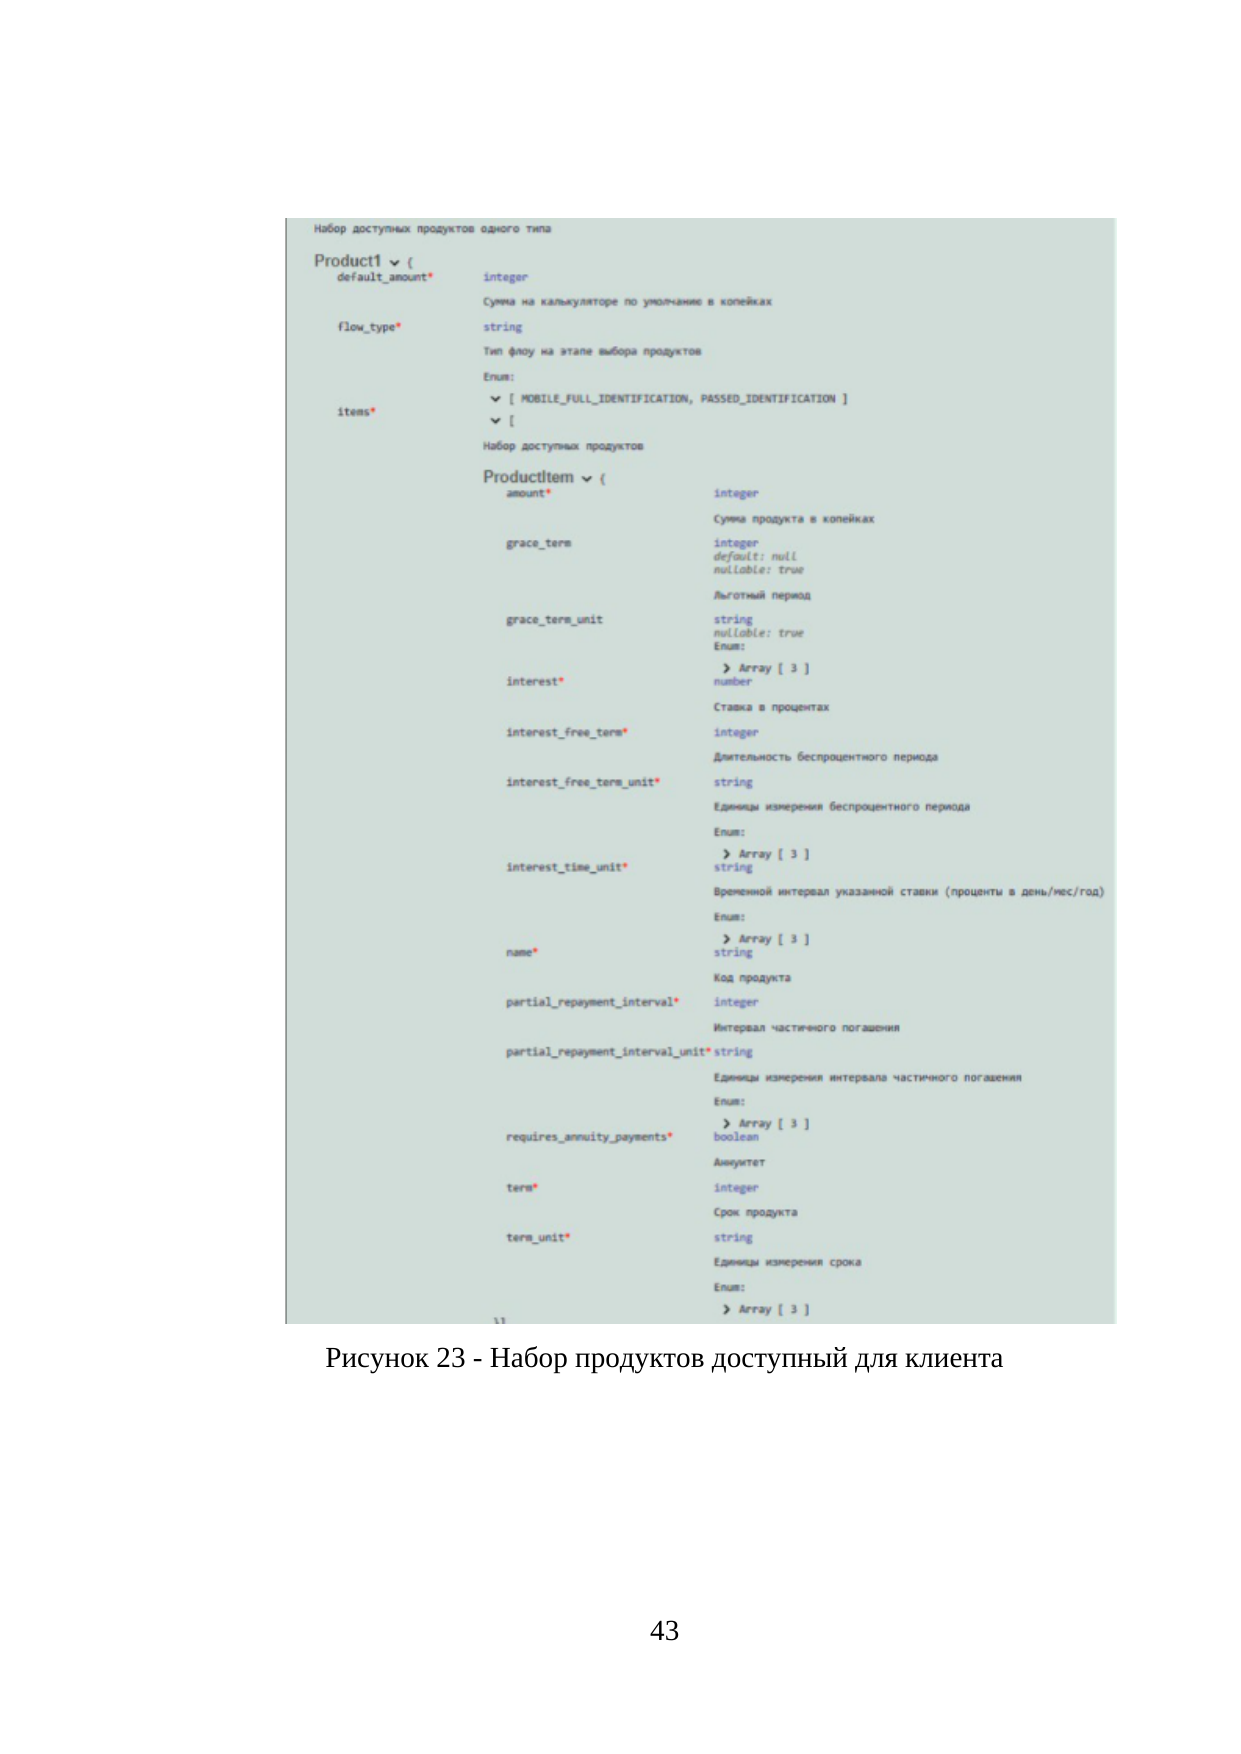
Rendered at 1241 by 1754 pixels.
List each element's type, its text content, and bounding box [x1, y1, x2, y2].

text Рисунок 23 - Набор продуктов доступный для клиента [177, 1340, 1152, 1374]
picture [285, 218, 1117, 1324]
